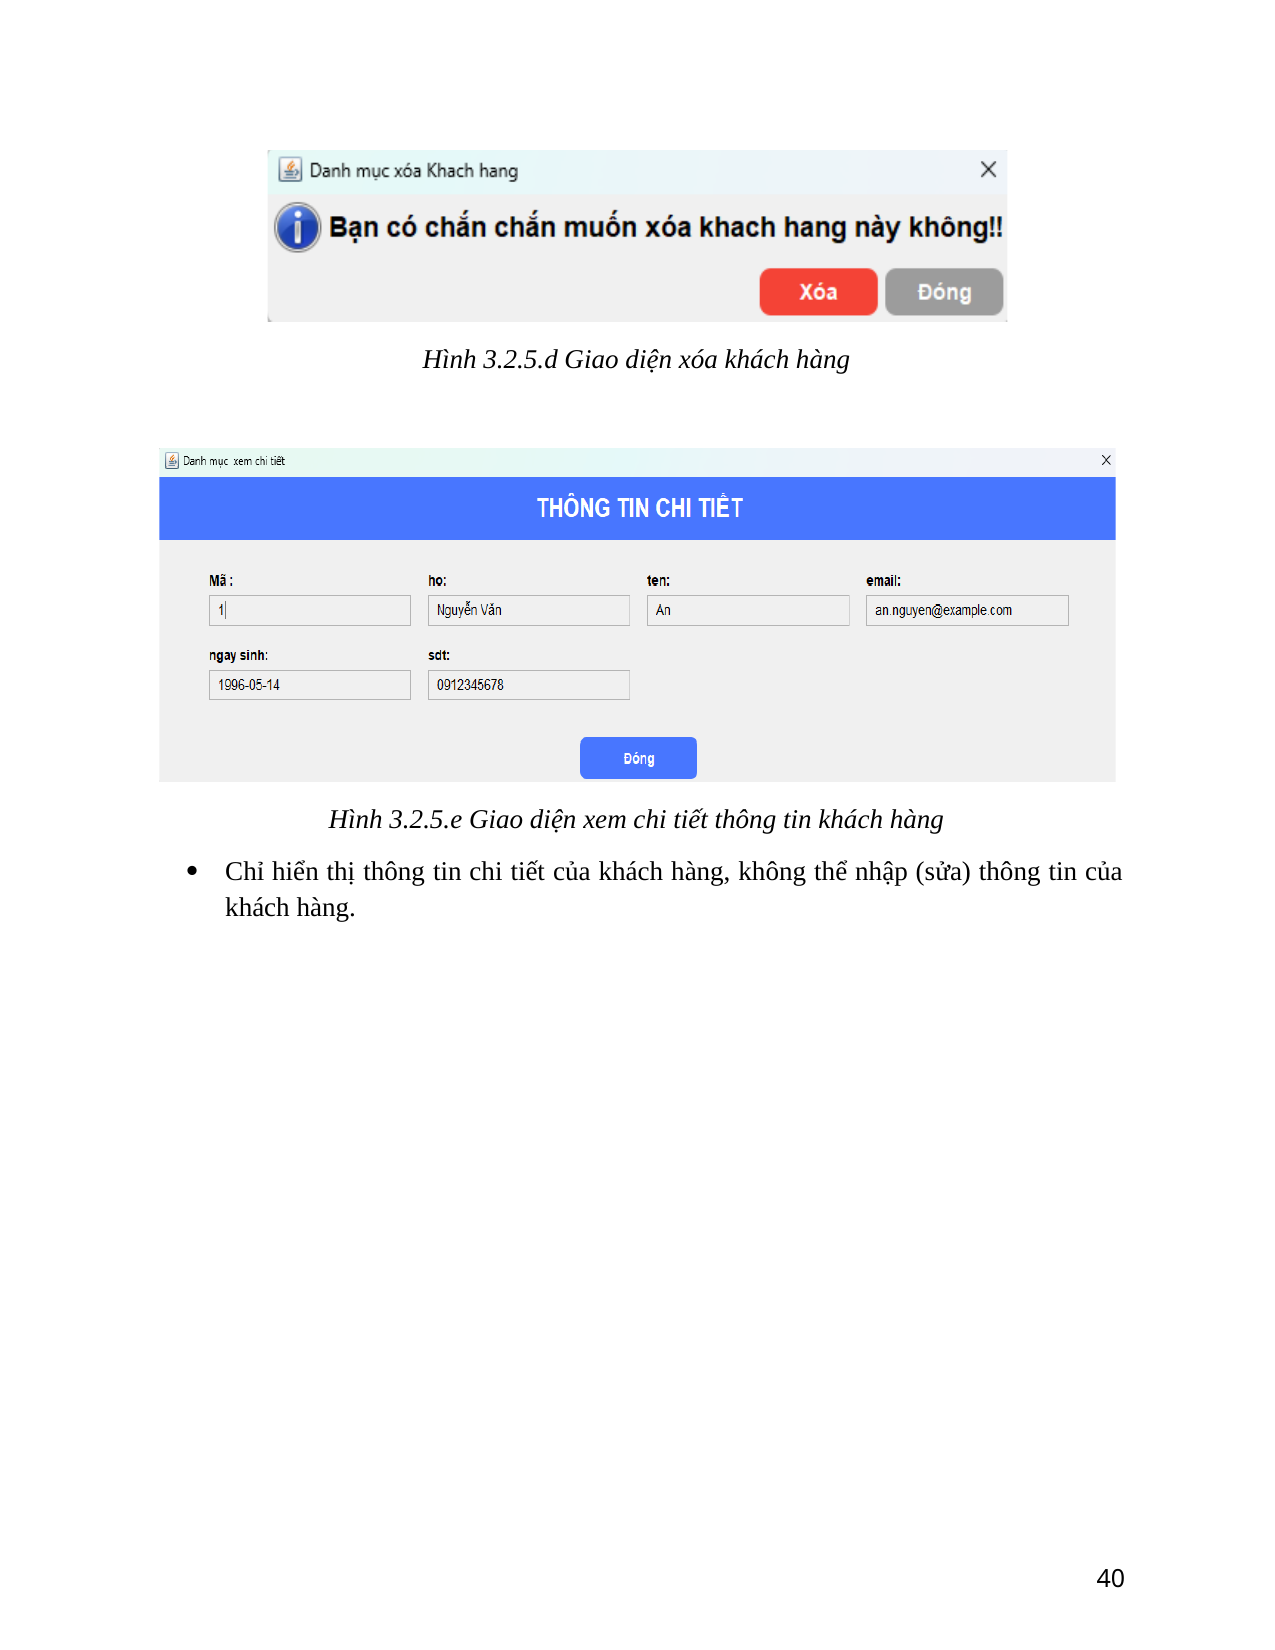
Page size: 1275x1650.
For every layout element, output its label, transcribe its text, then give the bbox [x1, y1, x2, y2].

text Hình 3.2.5.d Giao diện xóa khách hàng [150, 344, 1125, 375]
picture [267, 150, 1008, 322]
picture [159, 448, 1116, 782]
text Hình 3.2.5.e Giao diện xem chi tiết thông tin khách hàng [150, 803, 1125, 834]
list Chỉ hiển thị thông tin chi tiết của khách hàng, không thể nhập (sửa) thông tin của khách hàng. [187, 855, 1125, 922]
